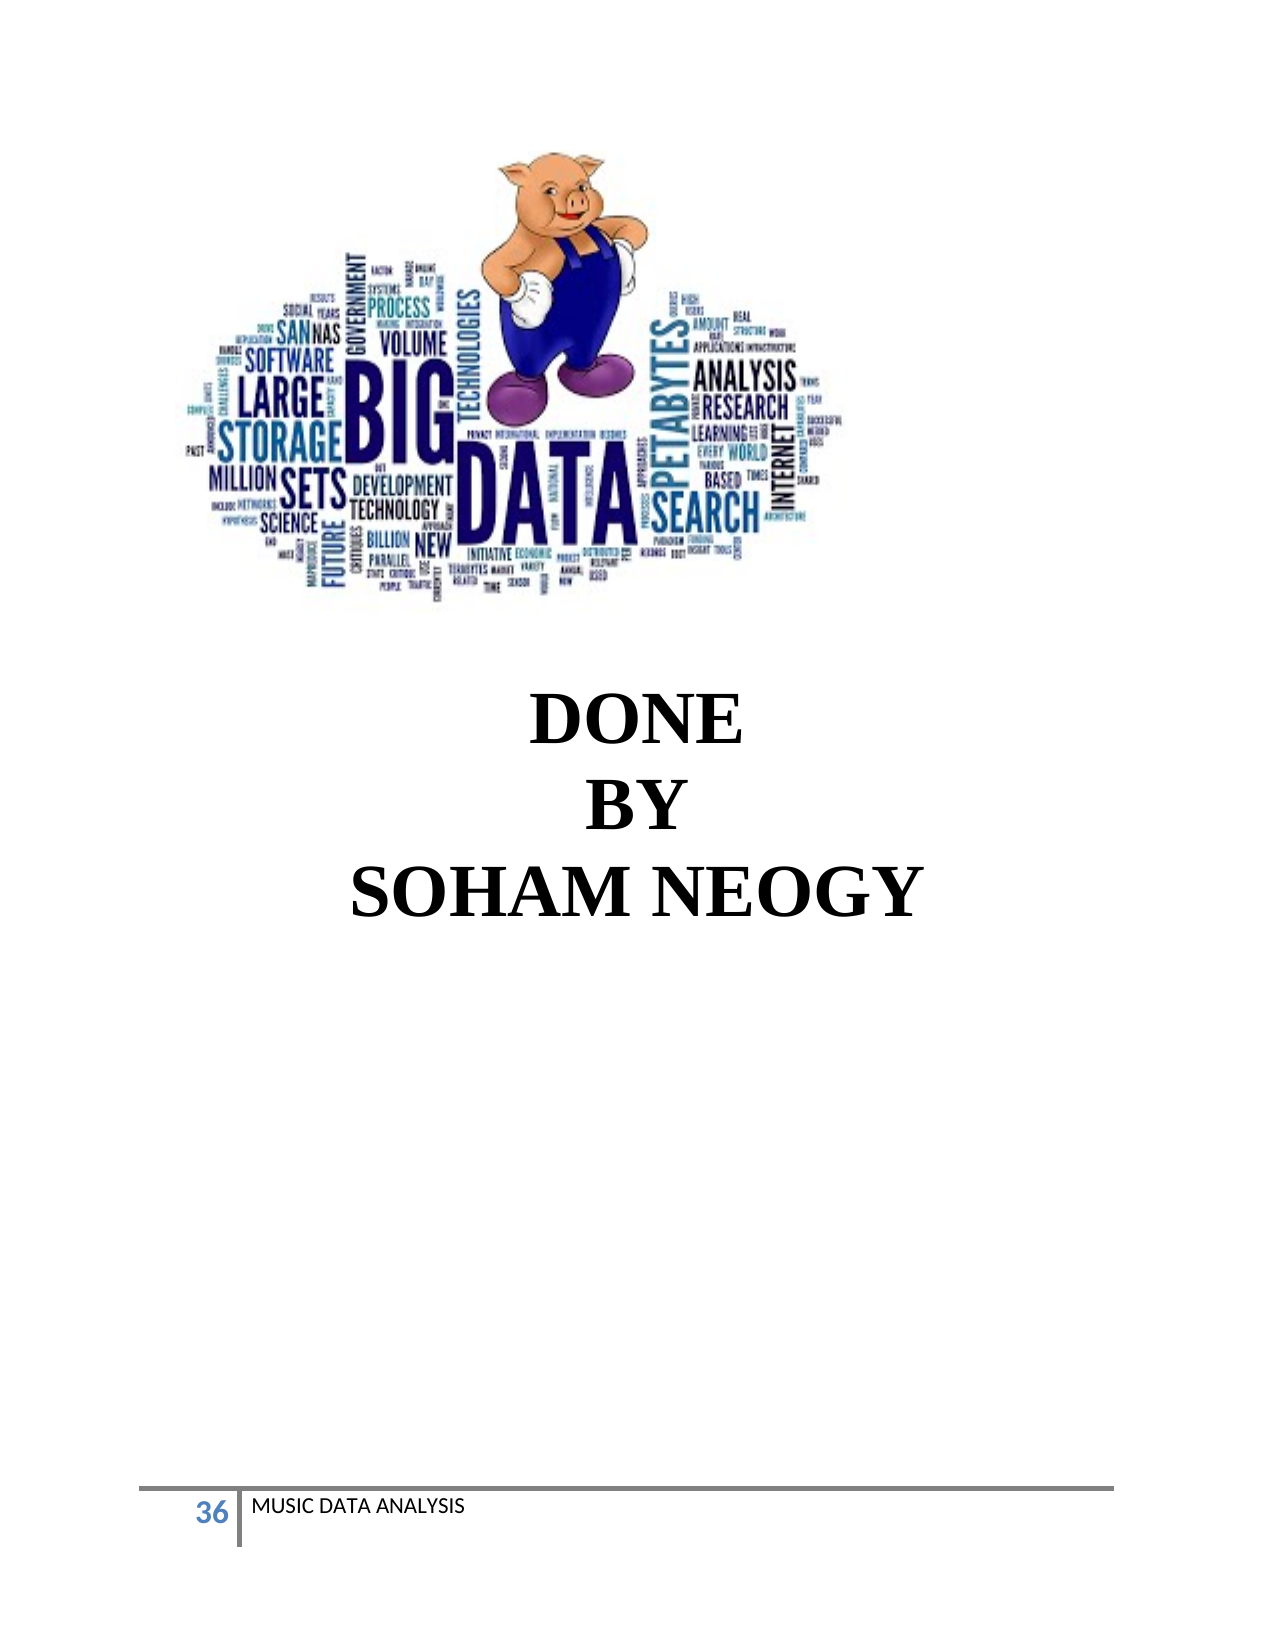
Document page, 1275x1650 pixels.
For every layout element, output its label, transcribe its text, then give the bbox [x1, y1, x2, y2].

picture [150, 150, 1102, 674]
text DONE [150, 673, 1125, 760]
text BY [150, 760, 1125, 846]
text SOHAM NEOGY [150, 846, 1125, 932]
